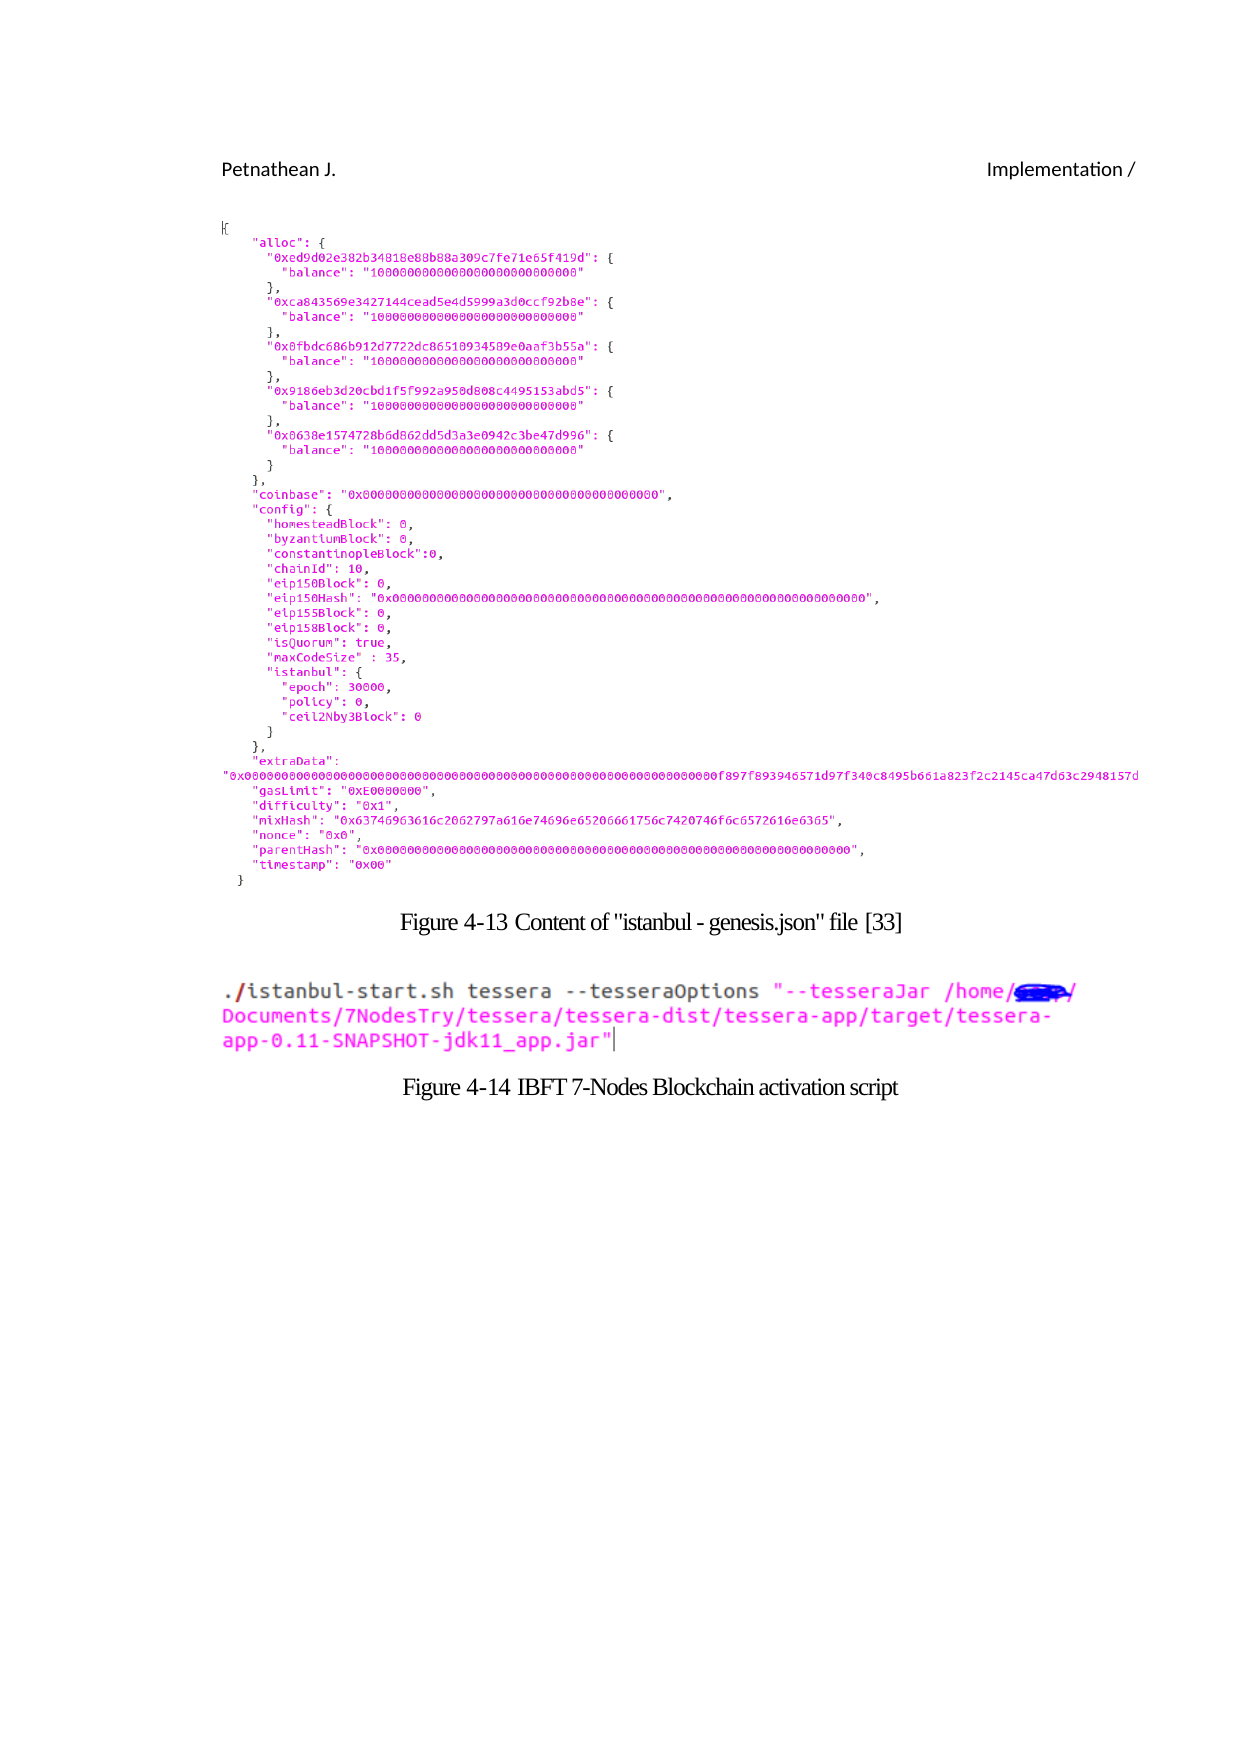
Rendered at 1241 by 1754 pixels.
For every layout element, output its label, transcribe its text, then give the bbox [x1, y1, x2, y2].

picture [221, 975, 1093, 1072]
picture [221, 221, 1138, 894]
